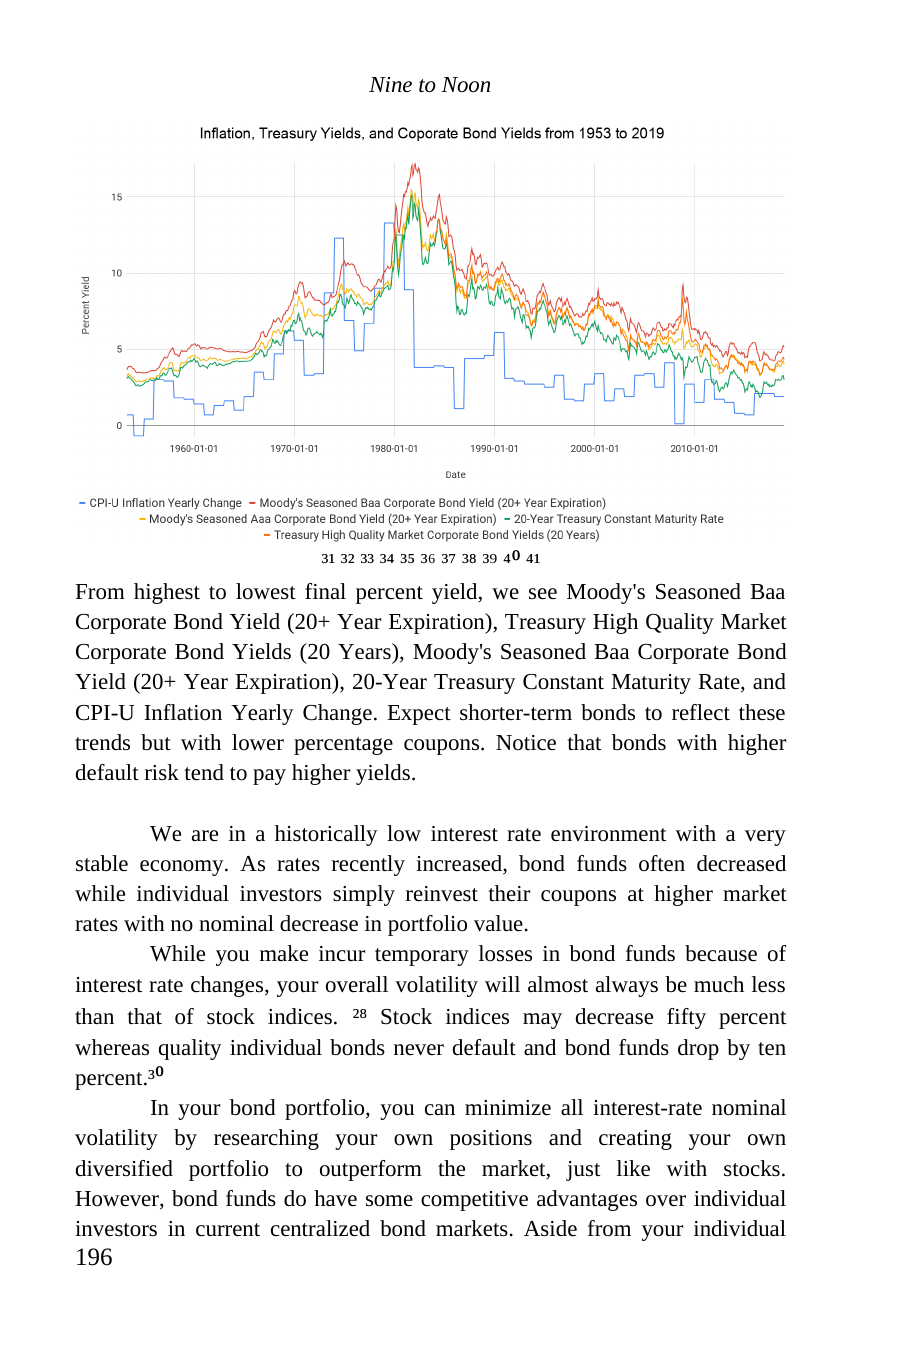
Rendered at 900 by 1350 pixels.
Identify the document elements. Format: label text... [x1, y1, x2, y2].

text While you make incur temporary losses in bond funds because of interest rate changes, your overall volatility will almost always be much less than that of stock indices. ²⁸ Stock indices may decrease fifty percent whereas quality individual bonds never default and bond funds drop by ten percent.³⁰ [75, 940, 787, 1090]
text From highest to lowest final percent yield, we see Moody's Seasoned Baa Corporate Bond Yield (20+ Year Expiration), Treasury High Quality Market Corporate Bond Yields (20 Years), Moody's Seasoned Baa Corporate Bond Yield (20+ Year Expiration), 20-Year Treasury Constant Maturity Rate, and CPI-U Inflation Yearly Change. Expect shorter-term bonds to reflect these trends but with lower percentage coupons. Notice that bonds with higher default risk tend to pay higher yields. [75, 578, 787, 786]
picture [75, 123, 788, 544]
text ³¹ ³² ³³ ³⁴ ³⁵ ³⁶ ³⁷ ³⁸ ³⁹ ⁴⁰ ⁴¹ [75, 548, 787, 574]
text We are in a historically low interest rate environment with a very stable economy. As rates recently increased, bond funds often decreased while individual investors simply reinvest their coupons at higher market rates with no nominal decrease in portfolio value. [75, 819, 787, 937]
